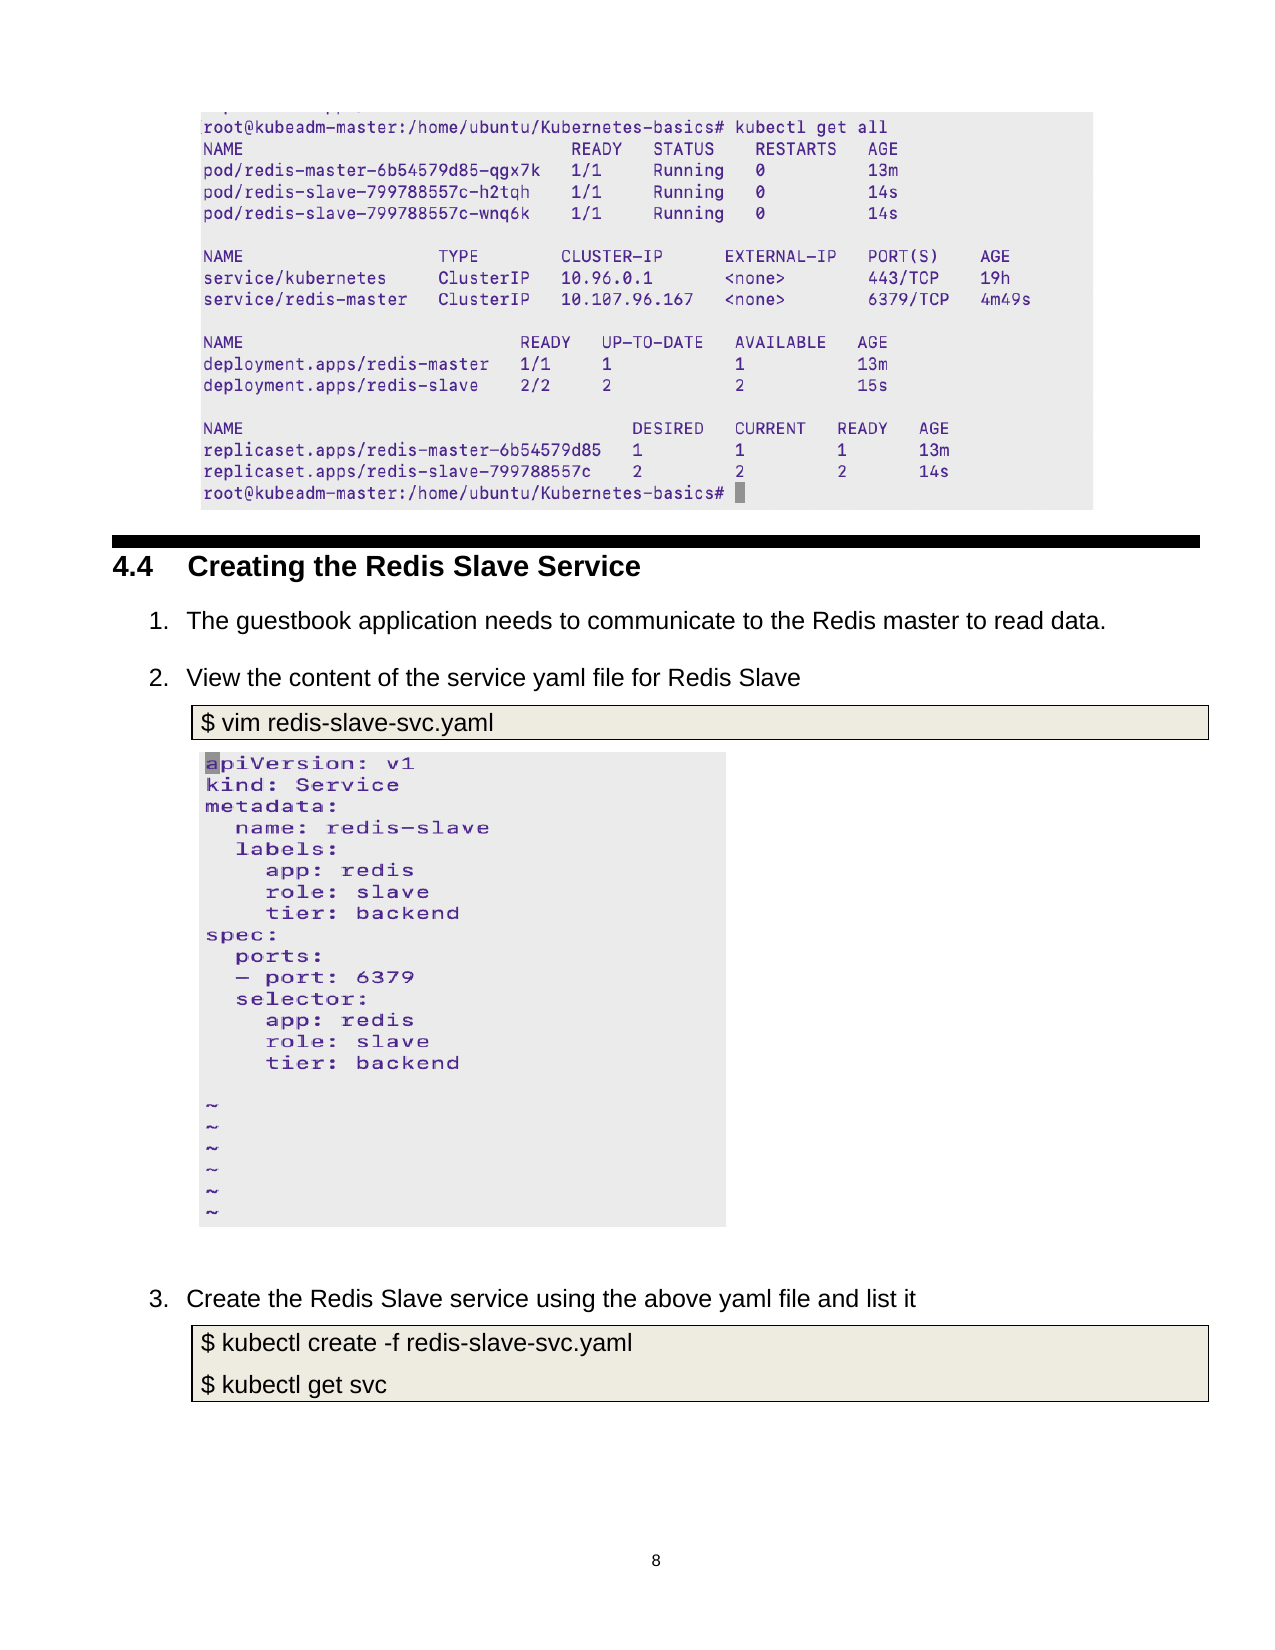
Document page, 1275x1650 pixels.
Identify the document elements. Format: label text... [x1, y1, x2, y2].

list View the content of the service yaml file for Redis Slave [148, 663, 1200, 692]
text $ kubectl get svc [193, 1367, 1208, 1401]
picture [199, 752, 727, 1227]
list The guestbook application needs to communicate to the Redis master to read data. [148, 606, 1200, 635]
text $ kubectl create -f redis-slave-svc.yaml [193, 1326, 1208, 1357]
list Create the Redis Slave service using the above yaml file and list it [148, 1284, 1200, 1313]
subtitle Creating the Redis Slave Service [112, 548, 1200, 583]
text $ vim redis-slave-svc.yaml [193, 706, 1208, 739]
picture [200, 112, 1094, 510]
